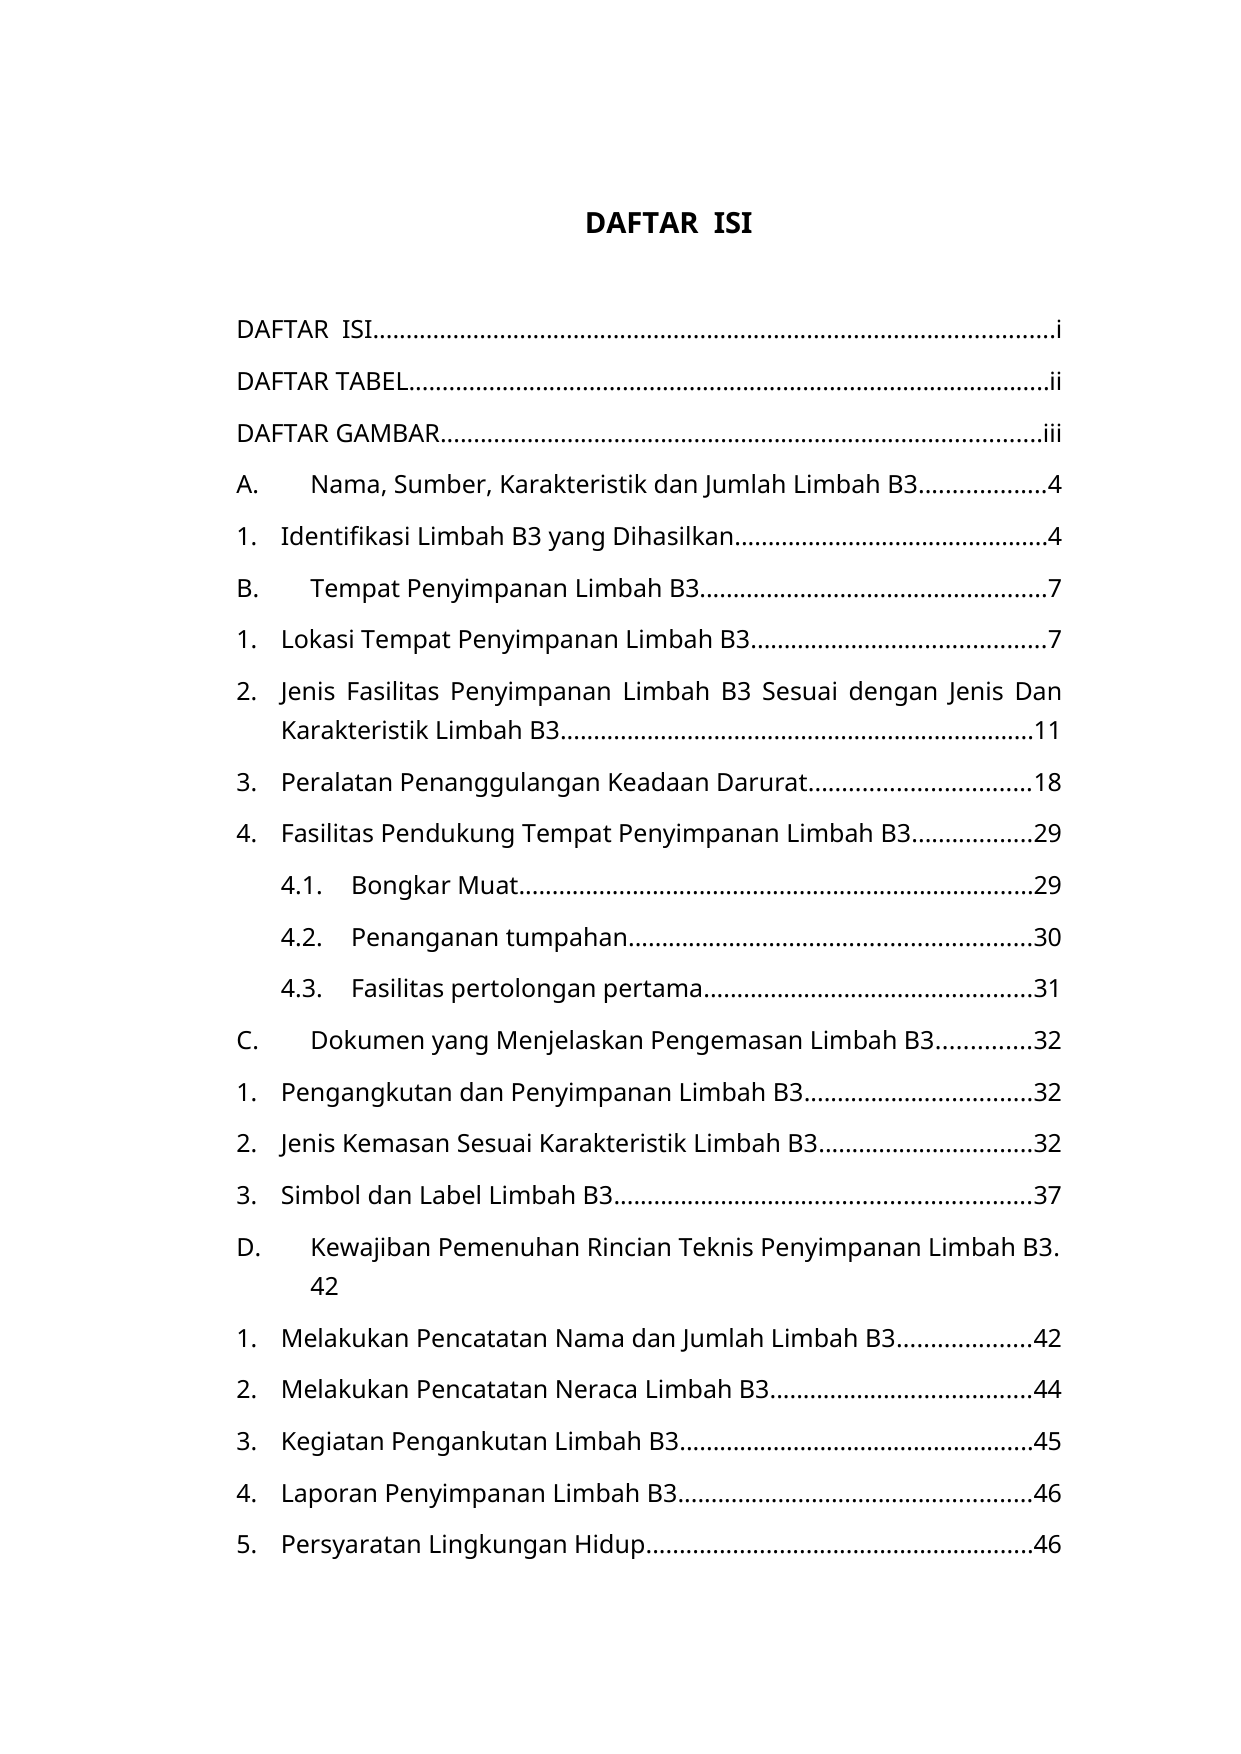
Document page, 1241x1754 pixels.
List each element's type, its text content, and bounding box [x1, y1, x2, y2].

text 4.1. Bongkar Muat 29 [281, 868, 1063, 902]
text B. Tempat Penyimpanan Limbah B3 7 [236, 570, 1063, 604]
text 1. Pengangkutan dan Penyimpanan Limbah B3 32 [236, 1074, 1063, 1108]
text C. Dokumen yang Menjelaskan Pengemasan Limbah B3 32 [236, 1023, 1063, 1057]
text 4.2. Penanganan tumpahan 30 [281, 919, 1063, 953]
text DAFTAR TABEL ii [236, 364, 1063, 398]
subtitle DAFTAR ISI [274, 202, 1063, 242]
text 1. Lokasi Tempat Penyimpanan Limbah B3 7 [236, 622, 1063, 656]
text A. Nama, Sumber, Karakteristik dan Jumlah Limbah B3 4 [236, 467, 1063, 501]
text 1. Melakukan Pencatatan Nama dan Jumlah Limbah B3 42 [236, 1320, 1063, 1354]
text 2. Melakukan Pencatatan Neraca Limbah B3 44 [236, 1372, 1063, 1406]
text 3. Peralatan Penanggulangan Keadaan Darurat 18 [236, 764, 1063, 798]
text 4. Laporan Penyimpanan Limbah B3 46 [236, 1475, 1063, 1509]
text DAFTAR ISI i [236, 312, 1063, 346]
text 3. Simbol dan Label Limbah B3 37 [236, 1178, 1063, 1212]
text 2. Jenis Kemasan Sesuai Karakteristik Limbah B3 32 [236, 1126, 1063, 1160]
text 4.3. Fasilitas pertolongan pertama 31 [281, 971, 1063, 1005]
text D. Kewajiban Pemenuhan Rincian Teknis Penyimpanan Limbah B3 42 [236, 1229, 1063, 1303]
text DAFTAR GAMBAR iii [236, 415, 1063, 449]
text 3. Kegiatan Pengankutan Limbah B3 45 [236, 1424, 1063, 1458]
text 2. Jenis Fasilitas Penyimpanan Limbah B3 Sesuai dengan Jenis Dan Karakteristik Limbah B3 11 [236, 674, 1063, 747]
text 4. Fasilitas Pendukung Tempat Penyimpanan Limbah B3 29 [236, 816, 1063, 850]
text 5. Persyaratan Lingkungan Hidup 46 [236, 1527, 1063, 1561]
text 1. Identifikasi Limbah B3 yang Dihasilkan 4 [236, 519, 1063, 553]
